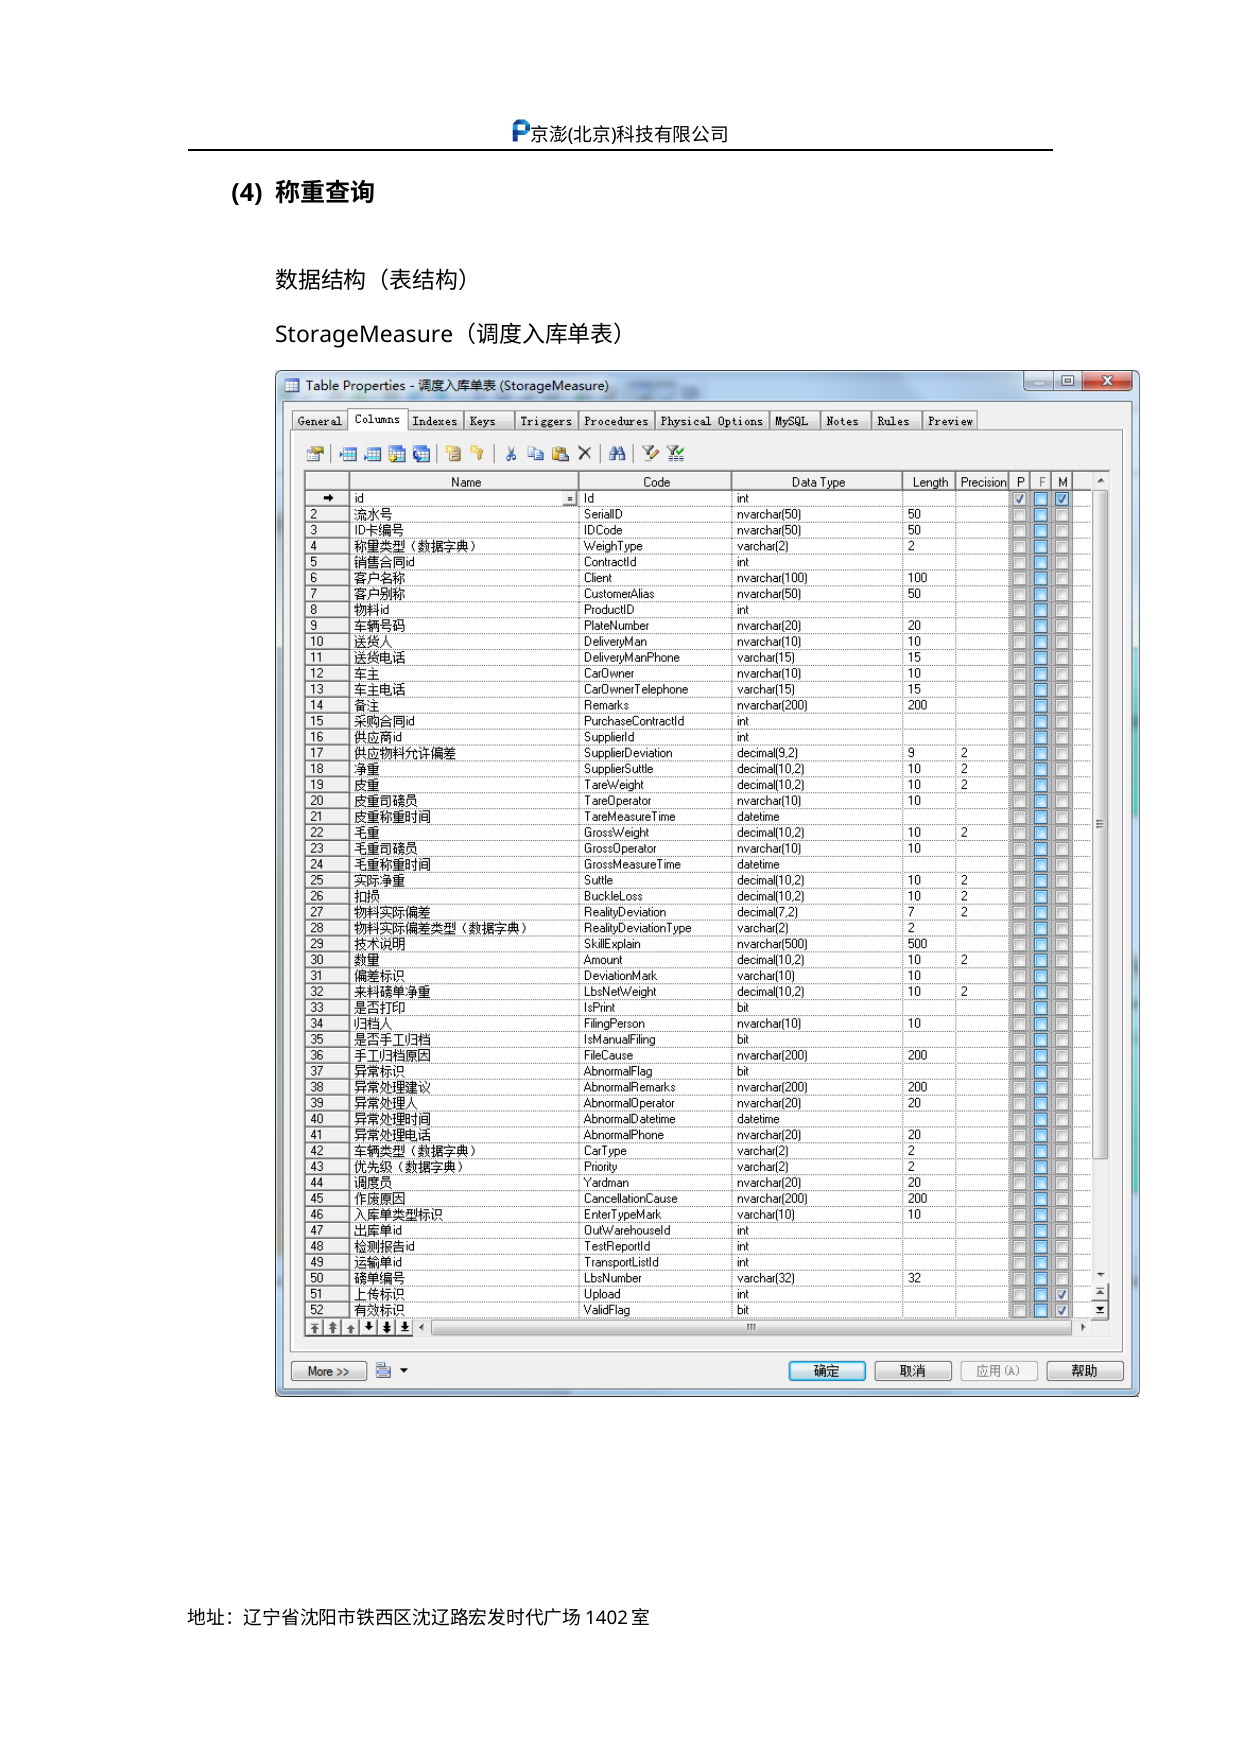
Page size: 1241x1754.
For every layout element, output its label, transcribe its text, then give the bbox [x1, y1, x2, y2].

subtitle 称重查询 [231, 172, 1053, 208]
picture [511, 117, 530, 142]
list StorageMeasure（调度入库单表） [275, 316, 1053, 349]
list 数据结构（表结构） [275, 262, 1053, 295]
picture [275, 370, 1140, 1397]
